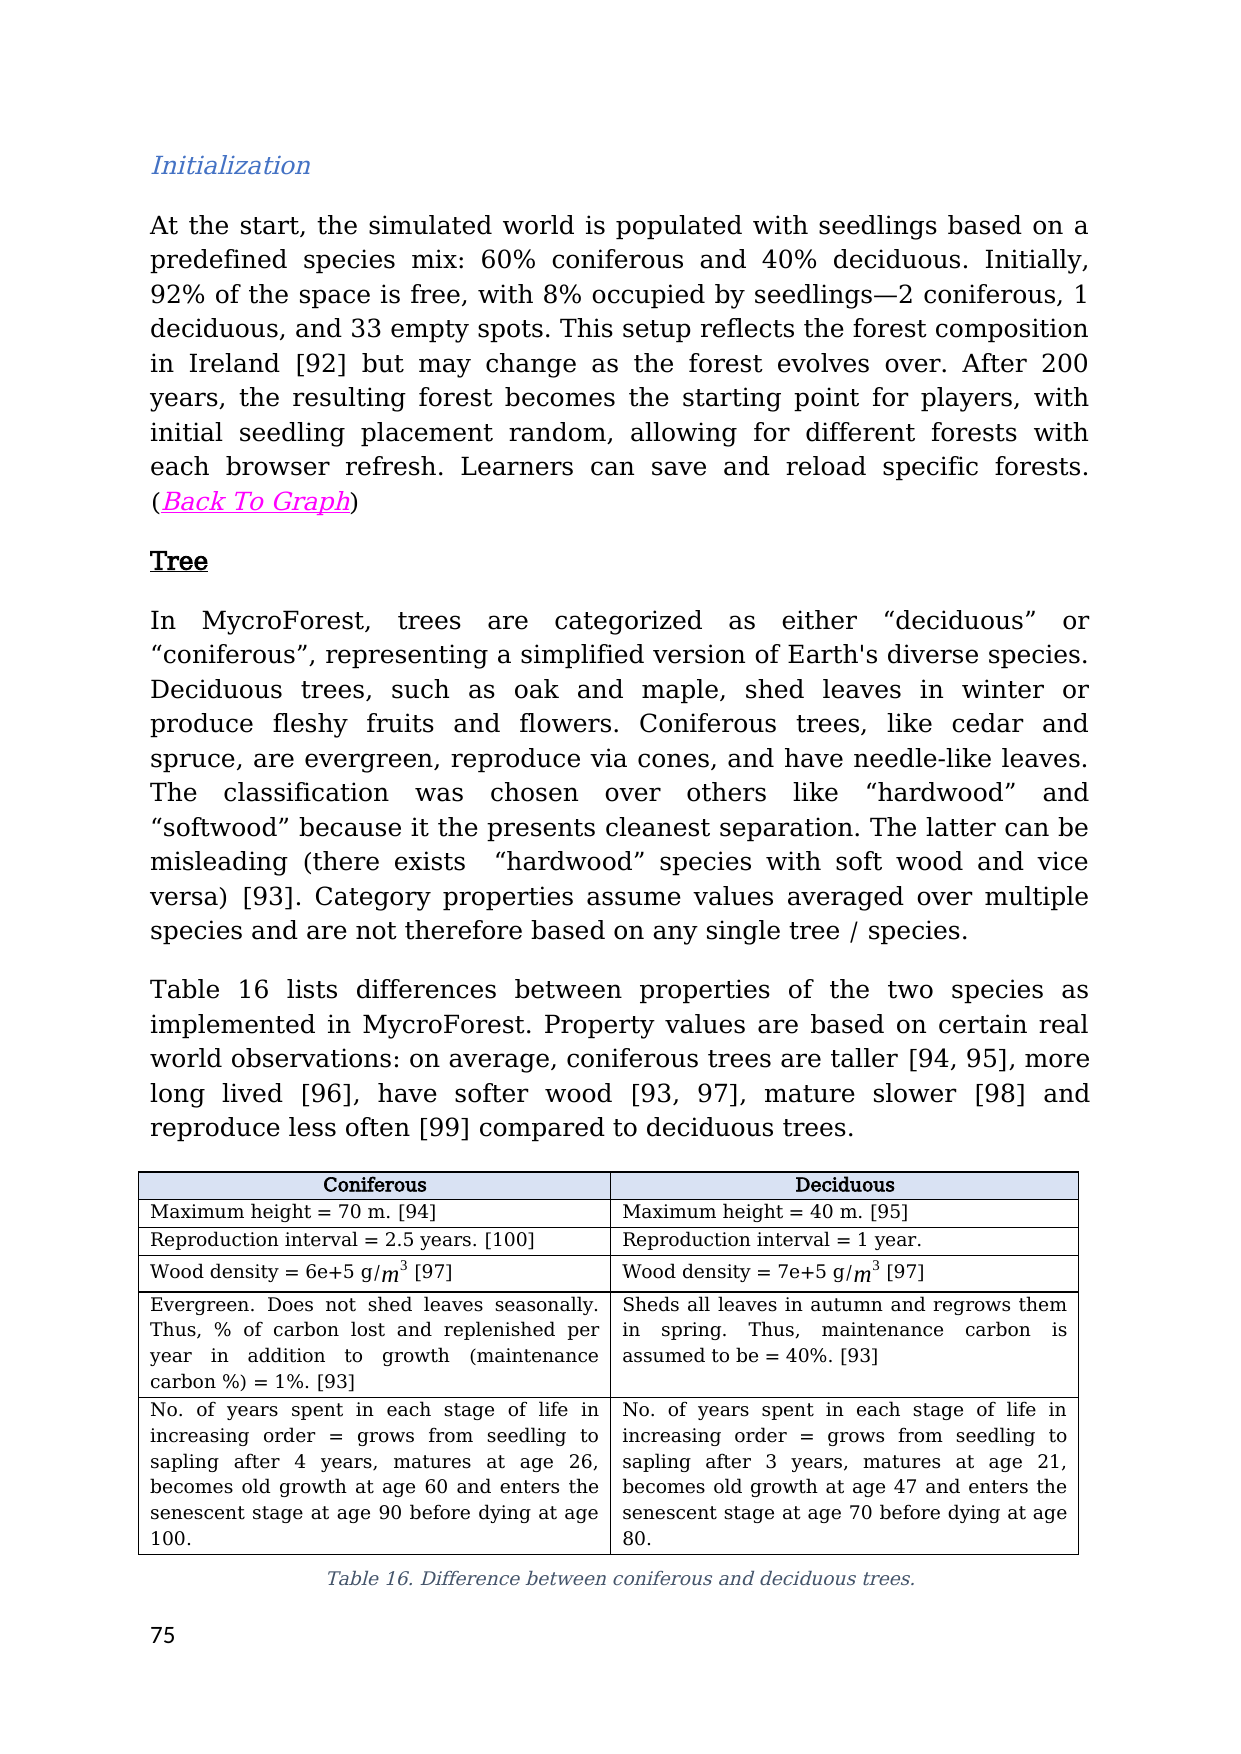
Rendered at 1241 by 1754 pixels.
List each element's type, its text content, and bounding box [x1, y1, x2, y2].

subtitle Tree [150, 545, 1090, 575]
table_header Deciduous [611, 1173, 1078, 1199]
table_cell No. of years spent in each stage of life in increasing order = grows from seedling to sapling after 3 years, matures at age 21, becomes old growth at age 47 and enters the senescent stage at age 70 before dying at age 80. [611, 1398, 1078, 1554]
text Table 16. Difference between coniferous and deciduous trees. [150, 1567, 1090, 1590]
table_cell Wood density = 6e+5 g/ [97] [139, 1256, 610, 1291]
table_cell Maximum height = 40 m. [95] [611, 1200, 1078, 1227]
table_cell Sheds all leaves in autumn and regrows them in spring. Thus, maintenance carbon is assumed to be = 40%. [93] [611, 1293, 1078, 1397]
table_cell Maximum height = 70 m. [94] [139, 1200, 610, 1227]
table_header Coniferous [139, 1173, 610, 1199]
table_cell Reproduction interval = 1 year. [611, 1228, 1078, 1255]
text Initialization [150, 150, 1090, 180]
text Table 16 lists differences between properties of the two species as implemented in MycroForest. Property values are based on certain real world observations: on average, coniferous trees are taller [94, 95], more long lived [96], have softer wood [93, 97], mature slower [98] and reproduce less often [99] compared to deciduous trees. [150, 974, 1090, 1142]
text In MycroForest, trees are categorized as either “deciduous” or “coniferous”, representing a simplified version of Earth's diverse species. Deciduous trees, such as oak and maple, shed leaves in winter or produce fleshy fruits and flowers. Coniferous trees, like cedar and spruce, are evergreen, reproduce via cones, and have needle-like leaves. The classification was chosen over others like “hardwood” and “softwood” because it the presents cleanest separation. The latter can be misleading (there exists “hardwood” species with soft wood and vice versa) [93]. Category properties assume values averaged over multiple species and are not therefore based on any single tree / species. [150, 604, 1090, 944]
table_cell No. of years spent in each stage of life in increasing order = grows from seedling to sapling after 4 years, matures at age 26, becomes old growth at age 60 and enters the senescent stage at age 90 before dying at age 100. [139, 1398, 610, 1554]
table_cell Reproduction interval = 2.5 years. [100] [139, 1228, 610, 1255]
table_cell Wood density = 7e+5 g/ [97] [611, 1256, 1078, 1291]
text At the start, the simulated world is populated with seedlings based on a predefined species mix: 60% coniferous and 40% deciduous. Initially, 92% of the space is free, with 8% occupied by seedlings—2 coniferous, 1 deciduous, and 33 empty spots. This setup reflects the forest composition in Ireland [92] but may change as the forest evolves over. After 200 years, the resulting forest becomes the starting point for players, with initial seedling placement random, allowing for different forests with each browser refresh. Learners can save and reload specific forests. (Back To Graph) [150, 209, 1090, 515]
table_cell Evergreen. Does not shed leaves seasonally. Thus, % of carbon lost and replenished per year in addition to growth (maintenance carbon %) = 1%. [93] [139, 1293, 610, 1397]
